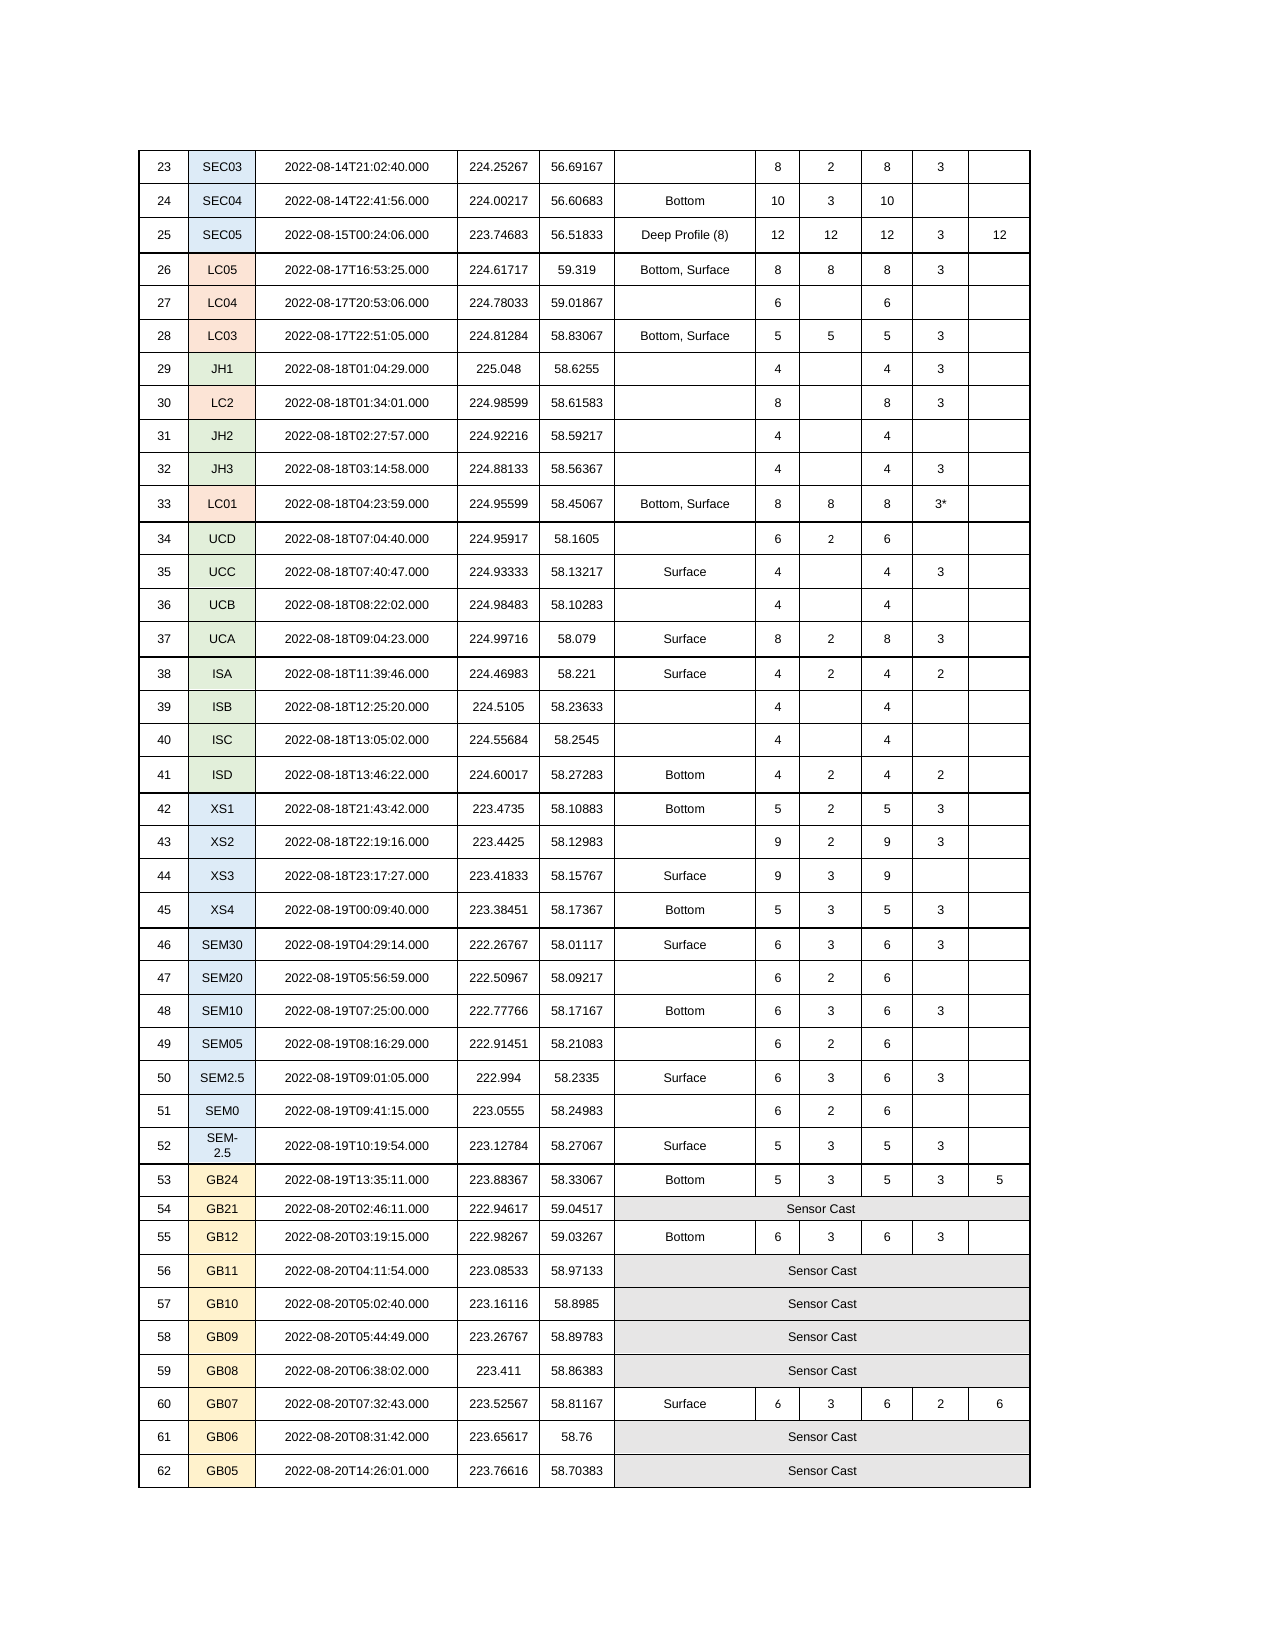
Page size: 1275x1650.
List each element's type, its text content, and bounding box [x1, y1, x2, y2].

table_cell 6 [756, 1221, 799, 1253]
table_cell 222.50967 [458, 961, 539, 994]
table_cell 32 [140, 453, 188, 485]
table_cell 46 [140, 929, 188, 960]
table_cell 4 [862, 353, 912, 385]
table_cell 223.08533 [458, 1255, 539, 1287]
table_cell SEM0 [189, 1095, 255, 1127]
table_cell UCC [189, 555, 255, 587]
table_cell 4 [756, 757, 799, 792]
table_cell 58.6255 [540, 353, 614, 385]
table_cell [615, 724, 755, 756]
table_cell SEC05 [189, 218, 255, 252]
table_cell [969, 184, 1029, 217]
table_cell Bottom, Surface [615, 320, 755, 352]
table_cell SEM30 [189, 929, 255, 960]
table_cell 222.994 [458, 1061, 539, 1094]
table_cell [969, 486, 1029, 521]
table_cell 223.41833 [458, 859, 539, 892]
table_cell 2022-08-18T01:04:29.000 [256, 353, 457, 385]
table_cell 223.38451 [458, 893, 539, 927]
table_cell [969, 961, 1029, 994]
table_cell [969, 622, 1029, 656]
table_cell UCB [189, 589, 255, 621]
table_cell 2022-08-18T22:19:16.000 [256, 826, 457, 858]
table_cell Bottom [615, 1221, 755, 1253]
table_cell 2022-08-20T02:46:11.000 [256, 1197, 457, 1220]
table_cell 37 [140, 622, 188, 656]
table_cell 59.04517 [540, 1197, 614, 1220]
table_cell 224.00217 [458, 184, 539, 217]
table_cell 2022-08-18T07:04:40.000 [256, 523, 457, 554]
table_cell 9 [862, 826, 912, 858]
table_cell 2 [913, 757, 968, 792]
table_cell 5 [862, 794, 912, 825]
table_cell 4 [756, 589, 799, 621]
table_cell 3 [913, 453, 968, 485]
table_cell 6 [756, 1095, 799, 1127]
table_cell [800, 724, 861, 756]
table_cell 38 [140, 658, 188, 689]
table_cell 50 [140, 1061, 188, 1094]
table_cell 222.77766 [458, 995, 539, 1027]
table_cell Surface [615, 658, 755, 689]
table_cell 2022-08-18T21:43:42.000 [256, 794, 457, 825]
table_cell Bottom [615, 893, 755, 927]
table_cell 3 [800, 184, 861, 217]
table_cell [913, 286, 968, 319]
table_cell 5 [862, 320, 912, 352]
table_cell 58.97133 [540, 1255, 614, 1287]
table_cell [969, 555, 1029, 587]
table_cell [969, 1095, 1029, 1127]
table_cell 2022-08-20T08:31:42.000 [256, 1421, 457, 1453]
table_cell [969, 1061, 1029, 1094]
table_cell 2022-08-14T21:02:40.000 [256, 151, 457, 183]
table_cell 3 [800, 929, 861, 960]
table_cell [969, 420, 1029, 452]
table_cell [969, 286, 1029, 319]
table_cell 58.13217 [540, 555, 614, 587]
table_cell 29 [140, 353, 188, 385]
table_cell 62 [140, 1455, 188, 1487]
table_cell 2022-08-18T13:05:02.000 [256, 724, 457, 756]
table_cell 28 [140, 320, 188, 352]
table_cell 42 [140, 794, 188, 825]
table_cell 3 [913, 929, 968, 960]
table_cell 8 [756, 151, 799, 183]
table_cell 4 [862, 420, 912, 452]
table_cell [913, 724, 968, 756]
table_cell [800, 453, 861, 485]
table_cell 223.4425 [458, 826, 539, 858]
table_cell 4 [862, 589, 912, 621]
table_cell 4 [756, 420, 799, 452]
table_cell 58.079 [540, 622, 614, 656]
table_cell 2022-08-18T04:23:59.000 [256, 486, 457, 521]
table_cell [913, 859, 968, 892]
table_cell Bottom [615, 184, 755, 217]
table_cell 35 [140, 555, 188, 587]
table_cell 3 [913, 353, 968, 385]
table_cell 2022-08-20T14:26:01.000 [256, 1455, 457, 1487]
table_cell 2022-08-20T05:02:40.000 [256, 1288, 457, 1320]
table_cell Sensor Cast [615, 1421, 1029, 1453]
table_cell 59.03267 [540, 1221, 614, 1253]
table_cell 2022-08-18T09:04:23.000 [256, 622, 457, 656]
table_cell 33 [140, 486, 188, 521]
table_cell 2022-08-18T07:40:47.000 [256, 555, 457, 587]
table_cell Sensor Cast [615, 1355, 1029, 1387]
table_cell 222.26767 [458, 929, 539, 960]
table_cell [969, 995, 1029, 1027]
table_cell 3 [913, 1128, 968, 1162]
table_cell GB08 [189, 1355, 255, 1387]
table_cell 224.88133 [458, 453, 539, 485]
table_cell 58.21083 [540, 1028, 614, 1060]
table_cell 2022-08-20T03:19:15.000 [256, 1221, 457, 1253]
table_cell [969, 254, 1029, 285]
table_cell 40 [140, 724, 188, 756]
table_cell 6 [756, 1061, 799, 1094]
table_cell 49 [140, 1028, 188, 1060]
table_cell 58.10283 [540, 589, 614, 621]
table_cell 3 [800, 1128, 861, 1162]
table_cell ISA [189, 658, 255, 689]
table_cell 6 [862, 961, 912, 994]
table_cell 4 [756, 658, 799, 689]
table_cell 41 [140, 757, 188, 792]
table_cell [615, 353, 755, 385]
table_cell 6 [756, 523, 799, 554]
table_cell 223.76616 [458, 1455, 539, 1487]
table_cell 224.55684 [458, 724, 539, 756]
table_cell [969, 353, 1029, 385]
table_cell JH2 [189, 420, 255, 452]
table_cell 2022-08-18T23:17:27.000 [256, 859, 457, 892]
table_cell GB10 [189, 1288, 255, 1320]
table_cell 3 [913, 555, 968, 587]
table_cell 8 [862, 254, 912, 285]
table_cell 43 [140, 826, 188, 858]
table_cell [969, 757, 1029, 792]
table_cell 4 [862, 453, 912, 485]
table_cell Surface [615, 1388, 755, 1420]
table_cell ISC [189, 724, 255, 756]
table_cell 58.10883 [540, 794, 614, 825]
table_cell 5 [862, 893, 912, 927]
table_cell Bottom, Surface [615, 486, 755, 521]
table_cell [615, 523, 755, 554]
table_cell 3 [800, 1221, 861, 1253]
table_cell [969, 320, 1029, 352]
table_cell 223.4735 [458, 794, 539, 825]
table_cell 3 [913, 893, 968, 927]
table_cell [615, 826, 755, 858]
table_cell 58.76 [540, 1421, 614, 1453]
table_cell [969, 893, 1029, 927]
table_cell ISD [189, 757, 255, 792]
table_cell 2 [913, 1388, 968, 1420]
table_cell 8 [862, 622, 912, 656]
table_cell 3 [800, 995, 861, 1027]
table_cell GB06 [189, 1421, 255, 1453]
table_cell [969, 658, 1029, 689]
table_cell 3 [913, 995, 968, 1027]
table_cell 23 [140, 151, 188, 183]
table_cell [800, 691, 861, 723]
table_cell JH1 [189, 353, 255, 385]
table_cell 2022-08-18T08:22:02.000 [256, 589, 457, 621]
table_cell 58.221 [540, 658, 614, 689]
table_cell 39 [140, 691, 188, 723]
table_cell 12 [862, 218, 912, 252]
table_cell 2022-08-19T09:01:05.000 [256, 1061, 457, 1094]
table_cell [615, 286, 755, 319]
table_cell 3 [913, 622, 968, 656]
table_cell 2 [800, 1028, 861, 1060]
table_cell LC01 [189, 486, 255, 521]
table_cell 26 [140, 254, 188, 285]
table_cell 8 [800, 254, 861, 285]
table_cell 58.8985 [540, 1288, 614, 1320]
table_cell [913, 589, 968, 621]
table_cell 224.93333 [458, 555, 539, 587]
table_cell 58.27283 [540, 757, 614, 792]
table_cell 2022-08-20T06:38:02.000 [256, 1355, 457, 1387]
table_cell 58.17167 [540, 995, 614, 1027]
table_cell 4 [862, 724, 912, 756]
table_cell 47 [140, 961, 188, 994]
table_cell 224.81284 [458, 320, 539, 352]
table_cell 2 [800, 151, 861, 183]
table_cell 224.99716 [458, 622, 539, 656]
table_cell [969, 1028, 1029, 1060]
table_cell 222.94617 [458, 1197, 539, 1220]
table_cell 224.78033 [458, 286, 539, 319]
table_cell 6 [756, 995, 799, 1027]
table_cell 224.60017 [458, 757, 539, 792]
table_cell LC2 [189, 386, 255, 419]
table_cell [969, 794, 1029, 825]
table_cell 58.70383 [540, 1455, 614, 1487]
table_cell 4 [862, 658, 912, 689]
table_cell 58.86383 [540, 1355, 614, 1387]
table_cell 6 [862, 929, 912, 960]
table_cell 2022-08-17T22:51:05.000 [256, 320, 457, 352]
table_cell 3 [913, 151, 968, 183]
table_cell 2022-08-20T05:44:49.000 [256, 1321, 457, 1353]
table_cell 52 [140, 1128, 188, 1162]
table_cell 2022-08-18T11:39:46.000 [256, 658, 457, 689]
table_cell 30 [140, 386, 188, 419]
table_cell Deep Profile (8) [615, 218, 755, 252]
table_cell 224.98483 [458, 589, 539, 621]
table_cell XS2 [189, 826, 255, 858]
table_cell SEM05 [189, 1028, 255, 1060]
table_cell [615, 1028, 755, 1060]
table_cell [969, 589, 1029, 621]
table_cell Sensor Cast [615, 1455, 1029, 1487]
table_cell 2022-08-15T00:24:06.000 [256, 218, 457, 252]
table_cell 5 [862, 1128, 912, 1162]
table_cell 10 [862, 184, 912, 217]
table_cell 4 [862, 757, 912, 792]
table_cell 12 [969, 218, 1029, 252]
table_cell 2 [800, 826, 861, 858]
table_cell 3 [913, 320, 968, 352]
table_cell [969, 523, 1029, 554]
table_cell 3 [913, 386, 968, 419]
table_cell 222.98267 [458, 1221, 539, 1253]
table_cell 6 [756, 929, 799, 960]
table_cell Sensor Cast [615, 1288, 1029, 1320]
table_cell 224.95599 [458, 486, 539, 521]
table_cell 58.12983 [540, 826, 614, 858]
table_cell 48 [140, 995, 188, 1027]
table_cell 2022-08-19T07:25:00.000 [256, 995, 457, 1027]
table_cell 3 [913, 794, 968, 825]
table_cell 5 [756, 1165, 799, 1196]
table_cell 223.26767 [458, 1321, 539, 1353]
table_cell SEC04 [189, 184, 255, 217]
table_cell 34 [140, 523, 188, 554]
table_cell GB07 [189, 1388, 255, 1420]
table_cell 224.95917 [458, 523, 539, 554]
table_cell [615, 151, 755, 183]
table_cell 2022-08-17T16:53:25.000 [256, 254, 457, 285]
table_cell 223.88367 [458, 1165, 539, 1196]
table_cell 2022-08-19T13:35:11.000 [256, 1165, 457, 1196]
table_cell 58.2335 [540, 1061, 614, 1094]
table_cell UCA [189, 622, 255, 656]
table_cell 3 [913, 218, 968, 252]
table_cell 56.51833 [540, 218, 614, 252]
table_cell 56.60683 [540, 184, 614, 217]
table_cell 59.01867 [540, 286, 614, 319]
table_cell SEM10 [189, 995, 255, 1027]
table_cell 223.12784 [458, 1128, 539, 1162]
table_cell [969, 453, 1029, 485]
table_cell 2022-08-18T01:34:01.000 [256, 386, 457, 419]
table_cell SEM2.5 [189, 1061, 255, 1094]
table_cell 59 [140, 1355, 188, 1387]
table_cell 44 [140, 859, 188, 892]
table_cell 25 [140, 218, 188, 252]
table_cell 56.69167 [540, 151, 614, 183]
table_cell 3* [913, 486, 968, 521]
table_cell 2022-08-18T13:46:22.000 [256, 757, 457, 792]
table_cell 58.59217 [540, 420, 614, 452]
table_cell LC04 [189, 286, 255, 319]
table_cell 2022-08-19T04:29:14.000 [256, 929, 457, 960]
table_cell 6 [756, 1028, 799, 1060]
table_cell [969, 1221, 1029, 1253]
table_cell 45 [140, 893, 188, 927]
table_cell 223.52567 [458, 1388, 539, 1420]
table_cell 55 [140, 1221, 188, 1253]
table_cell 3 [800, 893, 861, 927]
table_cell 54 [140, 1197, 188, 1220]
table_cell 224.5105 [458, 691, 539, 723]
table_cell 2022-08-20T04:11:54.000 [256, 1255, 457, 1287]
table_cell 2022-08-20T07:32:43.000 [256, 1388, 457, 1420]
table_cell 58 [140, 1321, 188, 1353]
table_cell LC05 [189, 254, 255, 285]
table_cell 2 [800, 622, 861, 656]
table_cell Surface [615, 1061, 755, 1094]
table_cell 223.65617 [458, 1421, 539, 1453]
table_cell UCD [189, 523, 255, 554]
table_cell Surface [615, 622, 755, 656]
table_cell 3 [913, 826, 968, 858]
table_cell 6 [862, 523, 912, 554]
table_cell 222.91451 [458, 1028, 539, 1060]
table_cell [913, 523, 968, 554]
table_cell 3 [800, 859, 861, 892]
table_cell [800, 555, 861, 587]
table_cell [800, 286, 861, 319]
table_cell Bottom [615, 995, 755, 1027]
table_cell 61 [140, 1421, 188, 1453]
table_cell SEM-2.5 [189, 1128, 255, 1162]
table_cell [615, 691, 755, 723]
table_cell 9 [862, 859, 912, 892]
table_cell 6 [969, 1388, 1029, 1420]
table_cell 4 [756, 453, 799, 485]
table_cell [615, 420, 755, 452]
table_cell [969, 929, 1029, 960]
table_cell 24 [140, 184, 188, 217]
table_cell 6 [862, 286, 912, 319]
table_cell 223.16116 [458, 1288, 539, 1320]
table_cell [969, 151, 1029, 183]
table_cell 5 [800, 320, 861, 352]
table_cell 5 [969, 1165, 1029, 1196]
table_cell 6 [756, 286, 799, 319]
table_cell 223.74683 [458, 218, 539, 252]
table_cell 4 [756, 724, 799, 756]
table_cell 2 [913, 658, 968, 689]
table_cell 60 [140, 1388, 188, 1420]
table_cell 58.1605 [540, 523, 614, 554]
table_cell 2 [800, 757, 861, 792]
table_cell 224.46983 [458, 658, 539, 689]
table_cell 8 [756, 622, 799, 656]
table_cell 12 [800, 218, 861, 252]
table_cell 3 [800, 1388, 861, 1420]
table_cell 223.411 [458, 1355, 539, 1387]
table_cell 6 [862, 1221, 912, 1253]
table_cell Sensor Cast [615, 1321, 1029, 1353]
table_cell 6 [756, 961, 799, 994]
table_cell 3 [913, 1165, 968, 1196]
table_cell [615, 961, 755, 994]
table_cell 58.45067 [540, 486, 614, 521]
table_cell [913, 961, 968, 994]
table_cell [969, 691, 1029, 723]
table_cell 9 [756, 859, 799, 892]
table_cell 10 [756, 184, 799, 217]
table_cell 58.27067 [540, 1128, 614, 1162]
table_cell Surface [615, 1128, 755, 1162]
table_cell 6 [862, 1095, 912, 1127]
table_cell 58.24983 [540, 1095, 614, 1127]
table_cell 5 [862, 1165, 912, 1196]
table_cell 59.319 [540, 254, 614, 285]
table_cell GB11 [189, 1255, 255, 1287]
table_cell SEM20 [189, 961, 255, 994]
table_cell ISB [189, 691, 255, 723]
table_cell [913, 420, 968, 452]
table_cell 6 [862, 1061, 912, 1094]
table_cell 2022-08-18T03:14:58.000 [256, 453, 457, 485]
table_cell 4 [862, 691, 912, 723]
table_cell 3 [913, 254, 968, 285]
table_cell 2 [800, 523, 861, 554]
table_cell 224.98599 [458, 386, 539, 419]
table_cell Bottom [615, 794, 755, 825]
table_cell 51 [140, 1095, 188, 1127]
table_cell 58.81167 [540, 1388, 614, 1420]
table_cell [615, 386, 755, 419]
table_cell [615, 1095, 755, 1127]
table_cell GB21 [189, 1197, 255, 1220]
table_cell [969, 1128, 1029, 1162]
table_cell 9 [756, 826, 799, 858]
table_cell 2022-08-19T00:09:40.000 [256, 893, 457, 927]
table_cell GB09 [189, 1321, 255, 1353]
table_cell [969, 724, 1029, 756]
table_cell 4 [756, 555, 799, 587]
table_cell 58.09217 [540, 961, 614, 994]
table_cell Surface [615, 859, 755, 892]
table_cell [913, 1095, 968, 1127]
table_cell 58.15767 [540, 859, 614, 892]
table_cell 8 [756, 486, 799, 521]
table_cell GB05 [189, 1455, 255, 1487]
table_cell [969, 386, 1029, 419]
table_cell XS3 [189, 859, 255, 892]
table_cell 6 [756, 1388, 799, 1420]
table_cell 12 [756, 218, 799, 252]
table_cell Bottom, Surface [615, 254, 755, 285]
table_cell 58.2545 [540, 724, 614, 756]
table_cell 8 [862, 486, 912, 521]
table_cell 58.89783 [540, 1321, 614, 1353]
table_cell Surface [615, 555, 755, 587]
table_cell 2 [800, 794, 861, 825]
table_cell 8 [756, 254, 799, 285]
table_cell 3 [800, 1061, 861, 1094]
table_cell 2022-08-19T09:41:15.000 [256, 1095, 457, 1127]
table_cell 5 [756, 1128, 799, 1162]
table_cell 58.17367 [540, 893, 614, 927]
table_cell 6 [862, 995, 912, 1027]
table_cell [913, 184, 968, 217]
table_cell 36 [140, 589, 188, 621]
table_cell LC03 [189, 320, 255, 352]
table_cell 2 [800, 658, 861, 689]
table_cell Bottom [615, 757, 755, 792]
table_cell [800, 386, 861, 419]
table_cell [800, 353, 861, 385]
table_cell Sensor Cast [615, 1197, 1029, 1220]
table_cell GB12 [189, 1221, 255, 1253]
table_cell 5 [756, 893, 799, 927]
table_cell 6 [862, 1388, 912, 1420]
table_cell 224.25267 [458, 151, 539, 183]
table_cell GB24 [189, 1165, 255, 1196]
table_cell 2022-08-19T08:16:29.000 [256, 1028, 457, 1060]
table_cell 2022-08-18T12:25:20.000 [256, 691, 457, 723]
table_cell 57 [140, 1288, 188, 1320]
table_cell 8 [800, 486, 861, 521]
table_cell 224.61717 [458, 254, 539, 285]
table_cell SEC03 [189, 151, 255, 183]
table_cell [969, 859, 1029, 892]
table_cell 2022-08-18T02:27:57.000 [256, 420, 457, 452]
table_cell 56 [140, 1255, 188, 1287]
table_cell 3 [913, 1221, 968, 1253]
table_cell 2022-08-19T05:56:59.000 [256, 961, 457, 994]
table_cell Sensor Cast [615, 1255, 1029, 1287]
table_cell 31 [140, 420, 188, 452]
table_cell 58.23633 [540, 691, 614, 723]
table_cell 8 [862, 151, 912, 183]
table_cell 2 [800, 1095, 861, 1127]
table_cell Bottom [615, 1165, 755, 1196]
table_cell 4 [862, 555, 912, 587]
table_cell 8 [756, 386, 799, 419]
table_cell 5 [756, 320, 799, 352]
table_cell 3 [800, 1165, 861, 1196]
table_cell 225.048 [458, 353, 539, 385]
table_cell 53 [140, 1165, 188, 1196]
table_cell [615, 453, 755, 485]
table_cell 8 [862, 386, 912, 419]
table_cell 223.0555 [458, 1095, 539, 1127]
table_cell 2 [800, 961, 861, 994]
table_cell 58.01117 [540, 929, 614, 960]
table_cell 2022-08-14T22:41:56.000 [256, 184, 457, 217]
table_cell XS1 [189, 794, 255, 825]
table_cell 2022-08-17T20:53:06.000 [256, 286, 457, 319]
table_cell 58.61583 [540, 386, 614, 419]
table_cell 58.33067 [540, 1165, 614, 1196]
table_cell 6 [862, 1028, 912, 1060]
table_cell 5 [756, 794, 799, 825]
table_cell [969, 826, 1029, 858]
table_cell 58.83067 [540, 320, 614, 352]
table_cell JH3 [189, 453, 255, 485]
table_cell 4 [756, 353, 799, 385]
table_cell Surface [615, 929, 755, 960]
table_cell [800, 420, 861, 452]
table_cell 2022-08-19T10:19:54.000 [256, 1128, 457, 1162]
table_cell 224.92216 [458, 420, 539, 452]
table_cell 27 [140, 286, 188, 319]
table_cell [913, 1028, 968, 1060]
table_cell [800, 589, 861, 621]
table_cell XS4 [189, 893, 255, 927]
table_cell 4 [756, 691, 799, 723]
table_cell 58.56367 [540, 453, 614, 485]
table_cell [615, 589, 755, 621]
table_cell [913, 691, 968, 723]
table_cell 3 [913, 1061, 968, 1094]
